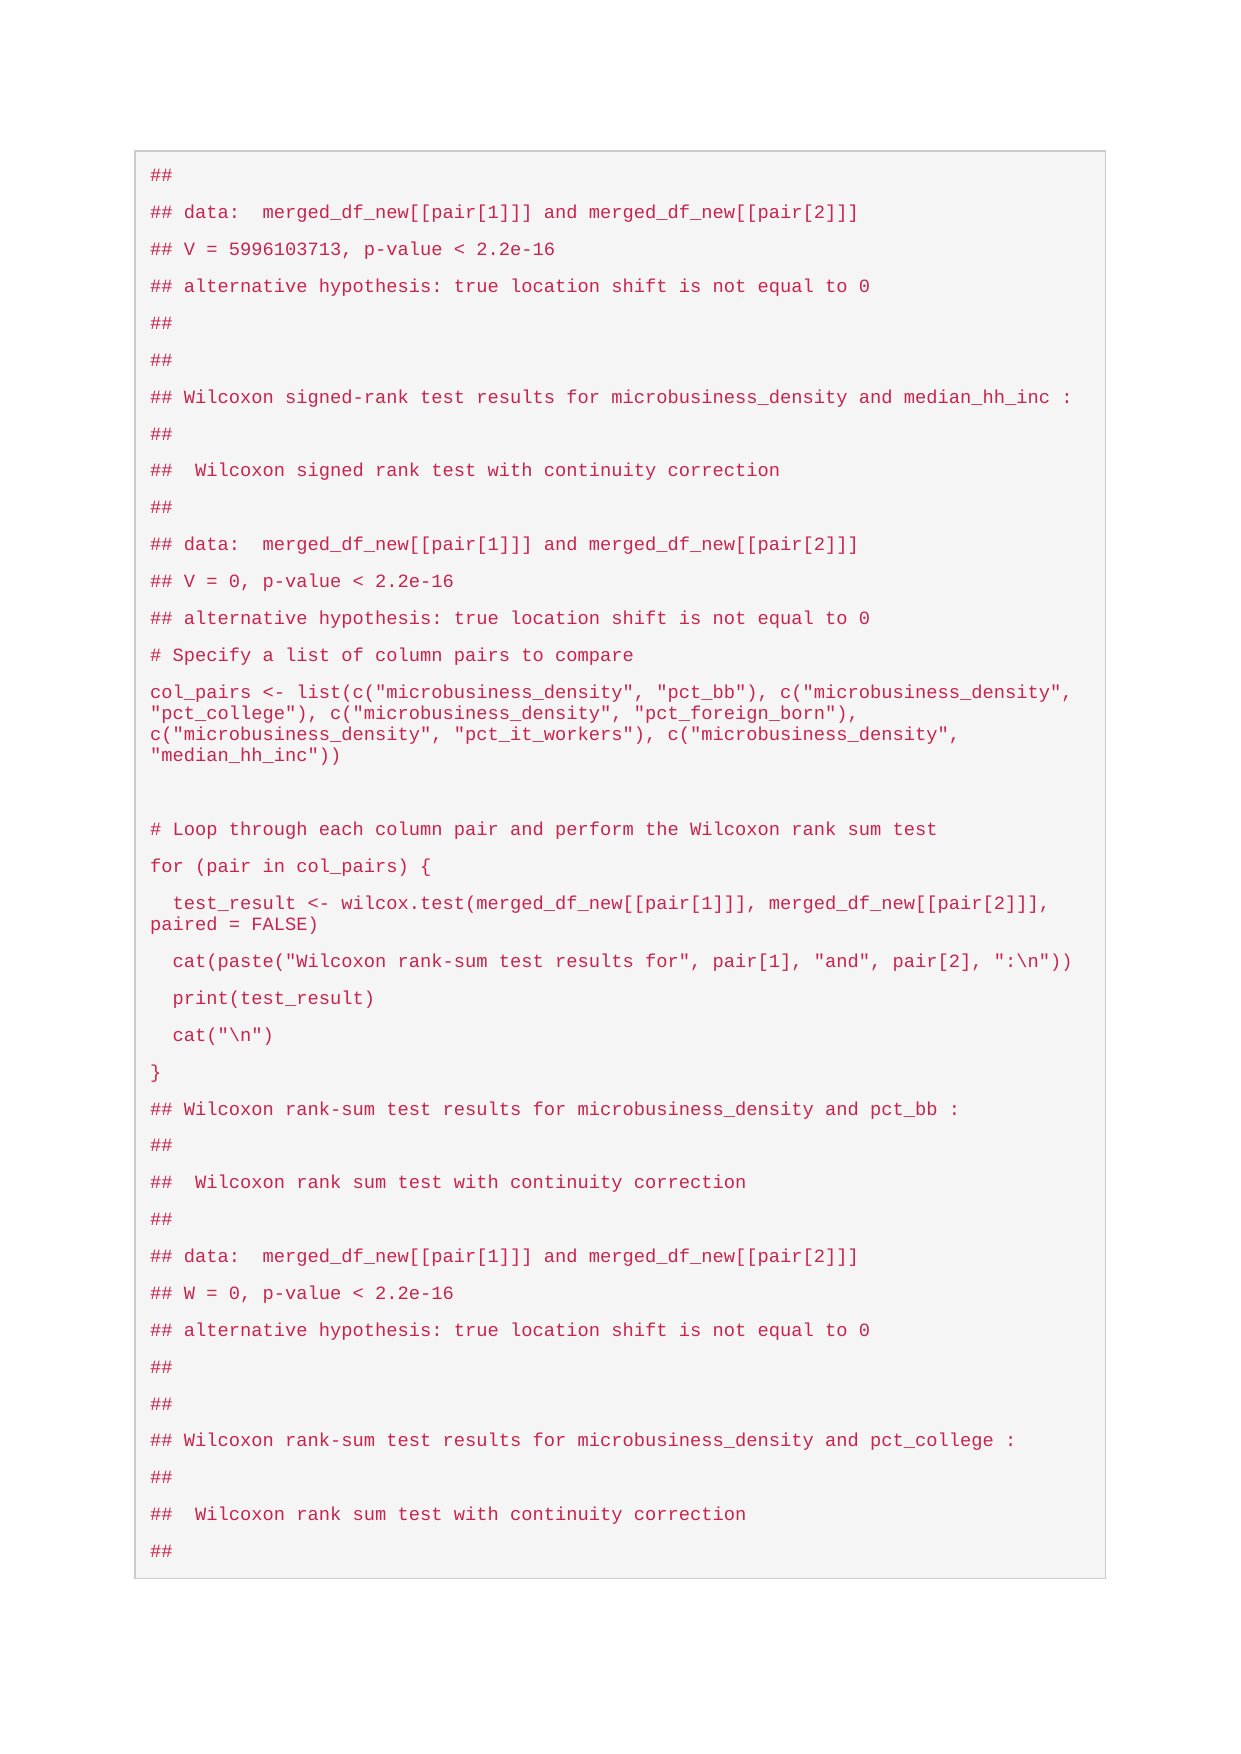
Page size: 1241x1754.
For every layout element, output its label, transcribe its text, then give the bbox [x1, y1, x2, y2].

text for (pair in col_pairs) { [136, 841, 1105, 877]
text ## [136, 297, 1105, 334]
text ## V = 0, p-value < 2.2e-16 [136, 556, 1105, 592]
text ## [136, 334, 1105, 371]
text ## Wilcoxon rank sum test with continuity correction [136, 1489, 1105, 1526]
text ## [136, 1452, 1105, 1489]
text ## [136, 152, 1105, 187]
text # Loop through each column pair and perform the Wilcoxon rank sum test [136, 804, 1105, 841]
text # Specify a list of column pairs to compare [136, 629, 1105, 666]
text ## Wilcoxon rank-sum test results for microbusiness_density and pct_bb : [136, 1083, 1105, 1120]
text ## data: merged_df_new[[pair[1]]] and merged_df_new[[pair[2]]] [136, 1231, 1105, 1267]
text ## Wilcoxon signed-rank test results for microbusiness_density and median_hh_inc : [136, 371, 1105, 408]
text } [136, 1046, 1105, 1083]
text ## alternative hypothesis: true location shift is not equal to 0 [136, 592, 1105, 629]
text print(test_result) [136, 972, 1105, 1009]
text ## data: merged_df_new[[pair[1]]] and merged_df_new[[pair[2]]] [136, 519, 1105, 556]
text ## [136, 1194, 1105, 1231]
text cat("\n") [136, 1009, 1105, 1046]
text ## [136, 408, 1105, 445]
text test_result <- wilcox.test(merged_df_new[[pair[1]]], merged_df_new[[pair[2]]], paired = FALSE) [136, 877, 1105, 936]
text ## [136, 1378, 1105, 1415]
text ## [136, 1120, 1105, 1157]
text ## [136, 482, 1105, 519]
text cat(paste("Wilcoxon rank-sum test results for", pair[1], "and", pair[2], ":\n")) [136, 936, 1105, 972]
text ## [136, 1341, 1105, 1378]
text col_pairs <- list(c("microbusiness_density", "pct_bb"), c("microbusiness_density", "pct_college"), c("microbusiness_density", "pct_foreign_born"), c("microbusiness_density", "pct_it_workers"), c("microbusiness_density", "median_hh_inc")) [136, 666, 1105, 767]
text ## data: merged_df_new[[pair[1]]] and merged_df_new[[pair[2]]] [136, 187, 1105, 224]
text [136, 261, 1105, 297]
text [136, 1304, 1105, 1341]
text ## Wilcoxon rank sum test with continuity correction [136, 1157, 1105, 1194]
text ## Wilcoxon rank-sum test results for microbusiness_density and pct_college : [136, 1415, 1105, 1452]
text ## V = 5996103713, p-value < 2.2e-16 [136, 224, 1105, 261]
text ## W = 0, p-value < 2.2e-16 [136, 1267, 1105, 1304]
text ## [136, 1526, 1105, 1578]
text ## Wilcoxon signed rank test with continuity correction [136, 445, 1105, 482]
